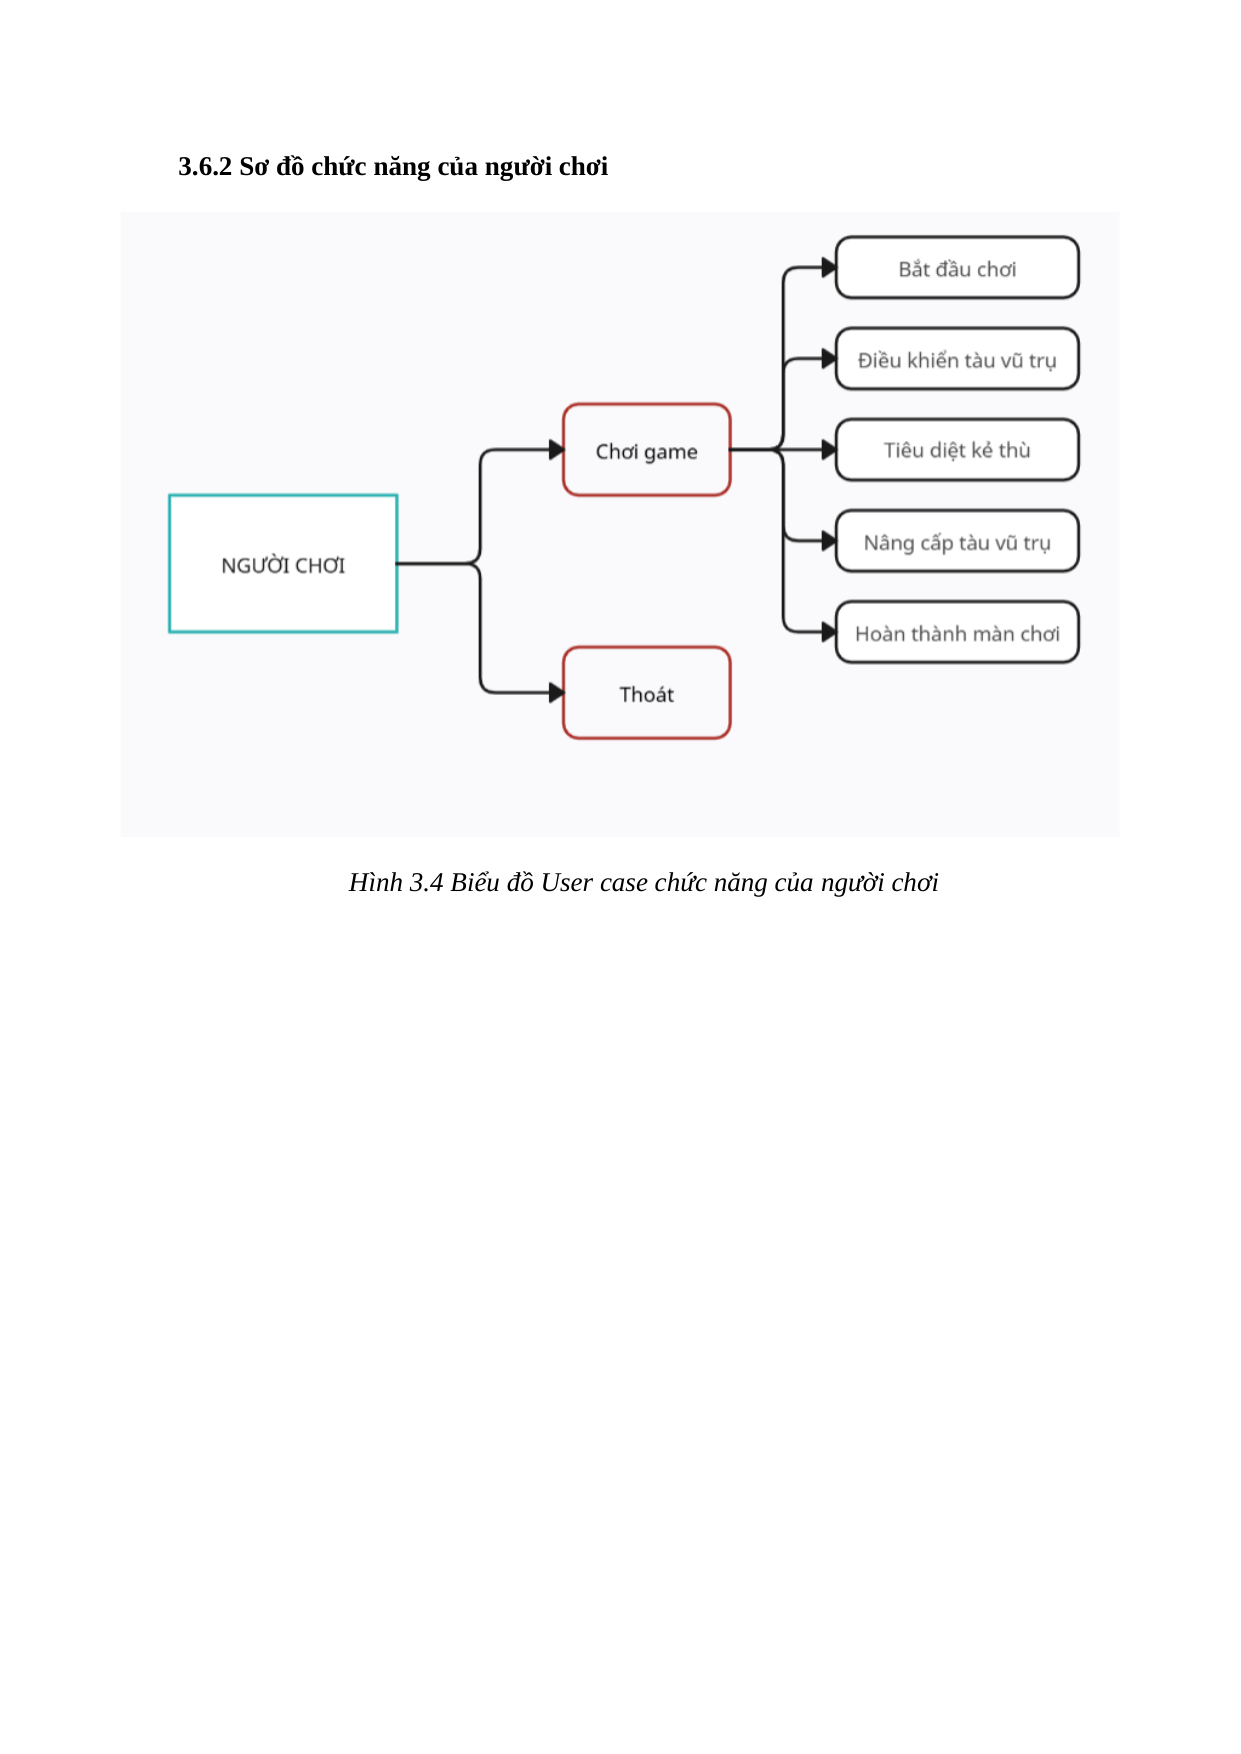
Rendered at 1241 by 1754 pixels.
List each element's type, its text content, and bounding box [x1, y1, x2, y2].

picture [120, 212, 1120, 837]
subtitle 3.6.2 Sơ đồ chức năng của người chơi [112, 150, 1128, 181]
text Hình 3.4 Biểu đồ User case chức năng của người chơi [112, 866, 1128, 897]
